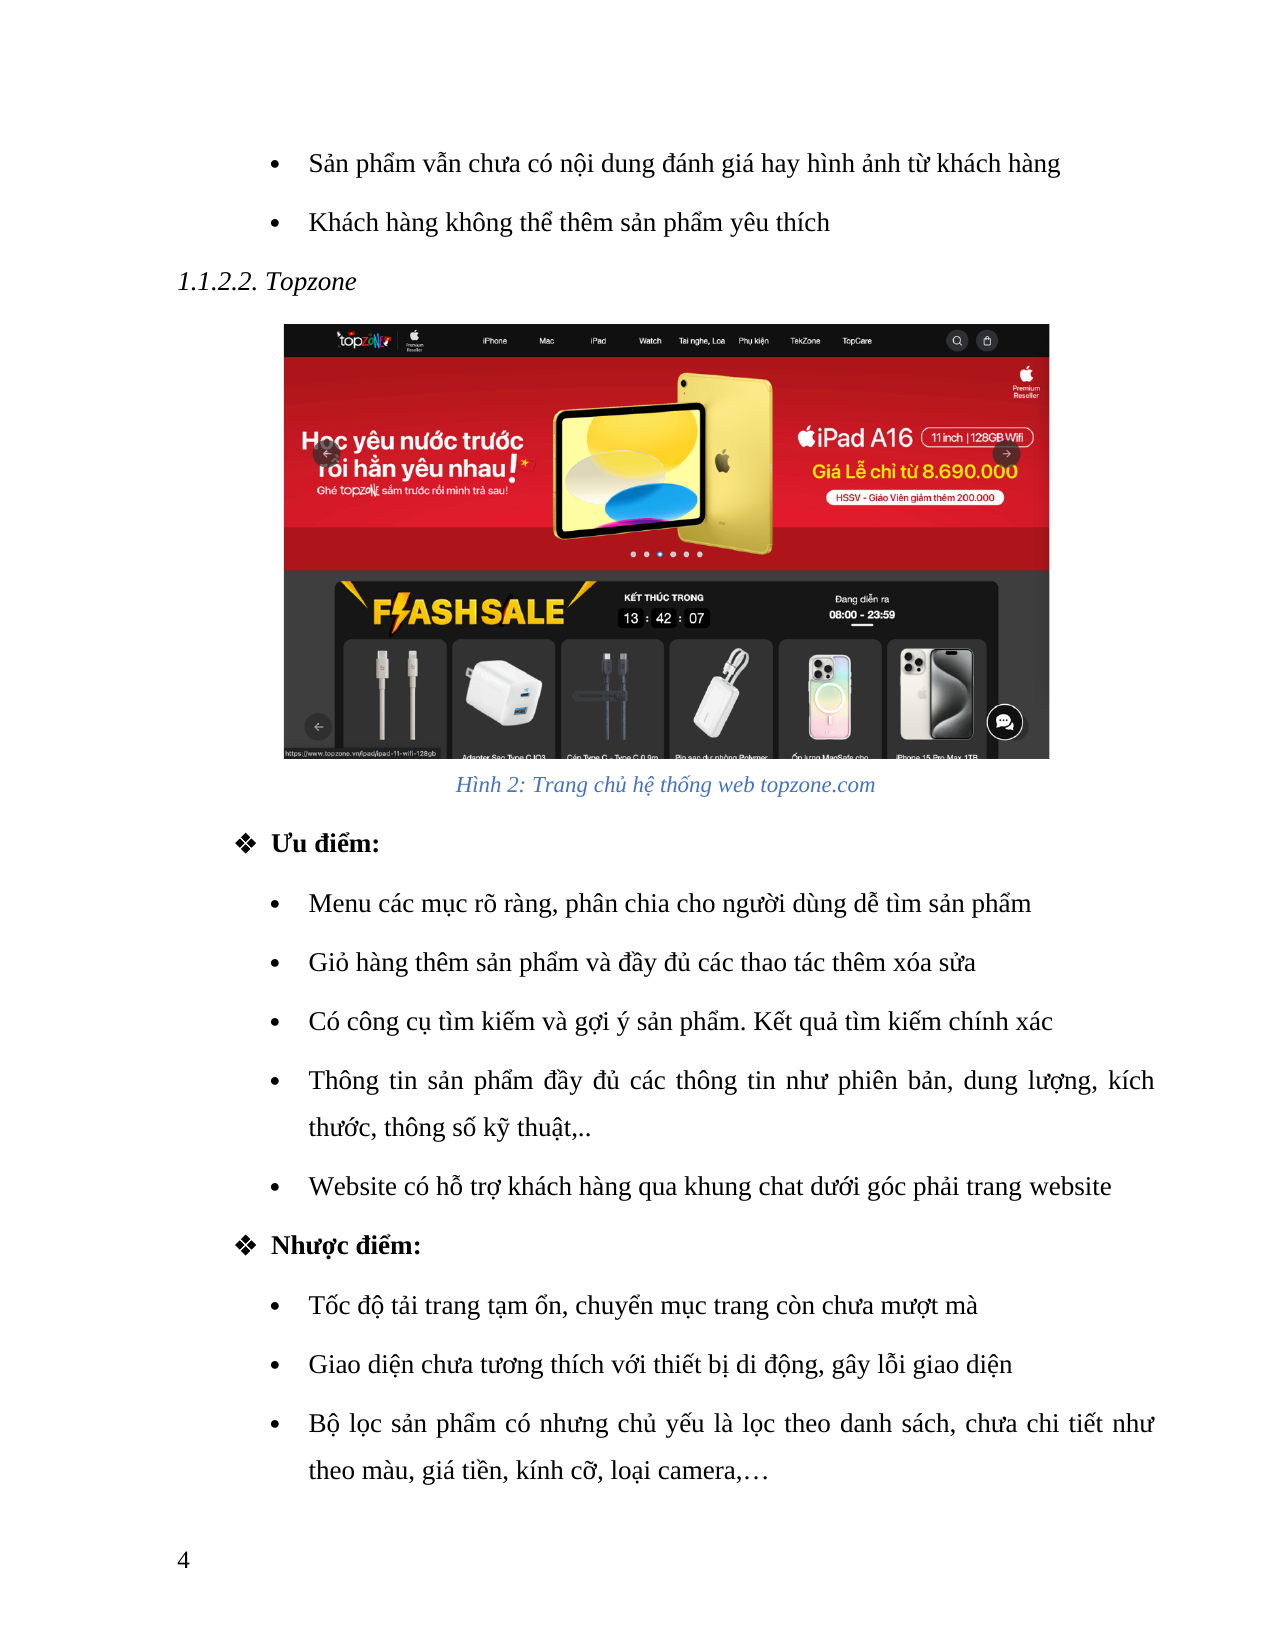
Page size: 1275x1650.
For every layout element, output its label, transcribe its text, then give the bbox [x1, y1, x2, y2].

text Hình 2: Trang chủ hệ thống web topzone.com [177, 771, 1156, 798]
list Nhược điểm: [233, 1229, 1156, 1261]
list Có công cụ tìm kiếm và gợi ý sản phẩm. Kết quả tìm kiếm chính xác [271, 1005, 1156, 1036]
picture [283, 324, 1050, 759]
list Ưu điểm: [233, 827, 1156, 859]
list Sản phẩm vẫn chưa có nội dung đánh giá hay hình ảnh từ khách hàng [271, 147, 1156, 178]
list Menu các mục rõ ràng, phân chia cho người dùng dễ tìm sản phẩm [271, 887, 1156, 918]
list Thông tin sản phẩm đầy đủ các thông tin như phiên bản, dung lượng, kích thước, thông số kỹ thuật,.. [271, 1064, 1156, 1142]
list Khách hàng không thể thêm sản phẩm yêu thích [271, 206, 1156, 237]
list Bộ lọc sản phẩm có nhưng chủ yếu là lọc theo danh sách, chưa chi tiết như theo màu, giá tiền, kính cỡ, loại camera,… [271, 1407, 1156, 1485]
list Website có hỗ trợ khách hàng qua khung chat dưới góc phải trang website [271, 1170, 1156, 1201]
list Giỏ hàng thêm sản phẩm và đầy đủ các thao tác thêm xóa sửa [271, 946, 1156, 977]
list Tốc độ tải trang tạm ổn, chuyển mục trang còn chưa mượt mà [271, 1289, 1156, 1320]
subtitle Topzone [177, 265, 1156, 296]
list Giao diện chưa tương thích với thiết bị di động, gây lỗi giao diện [271, 1348, 1156, 1379]
